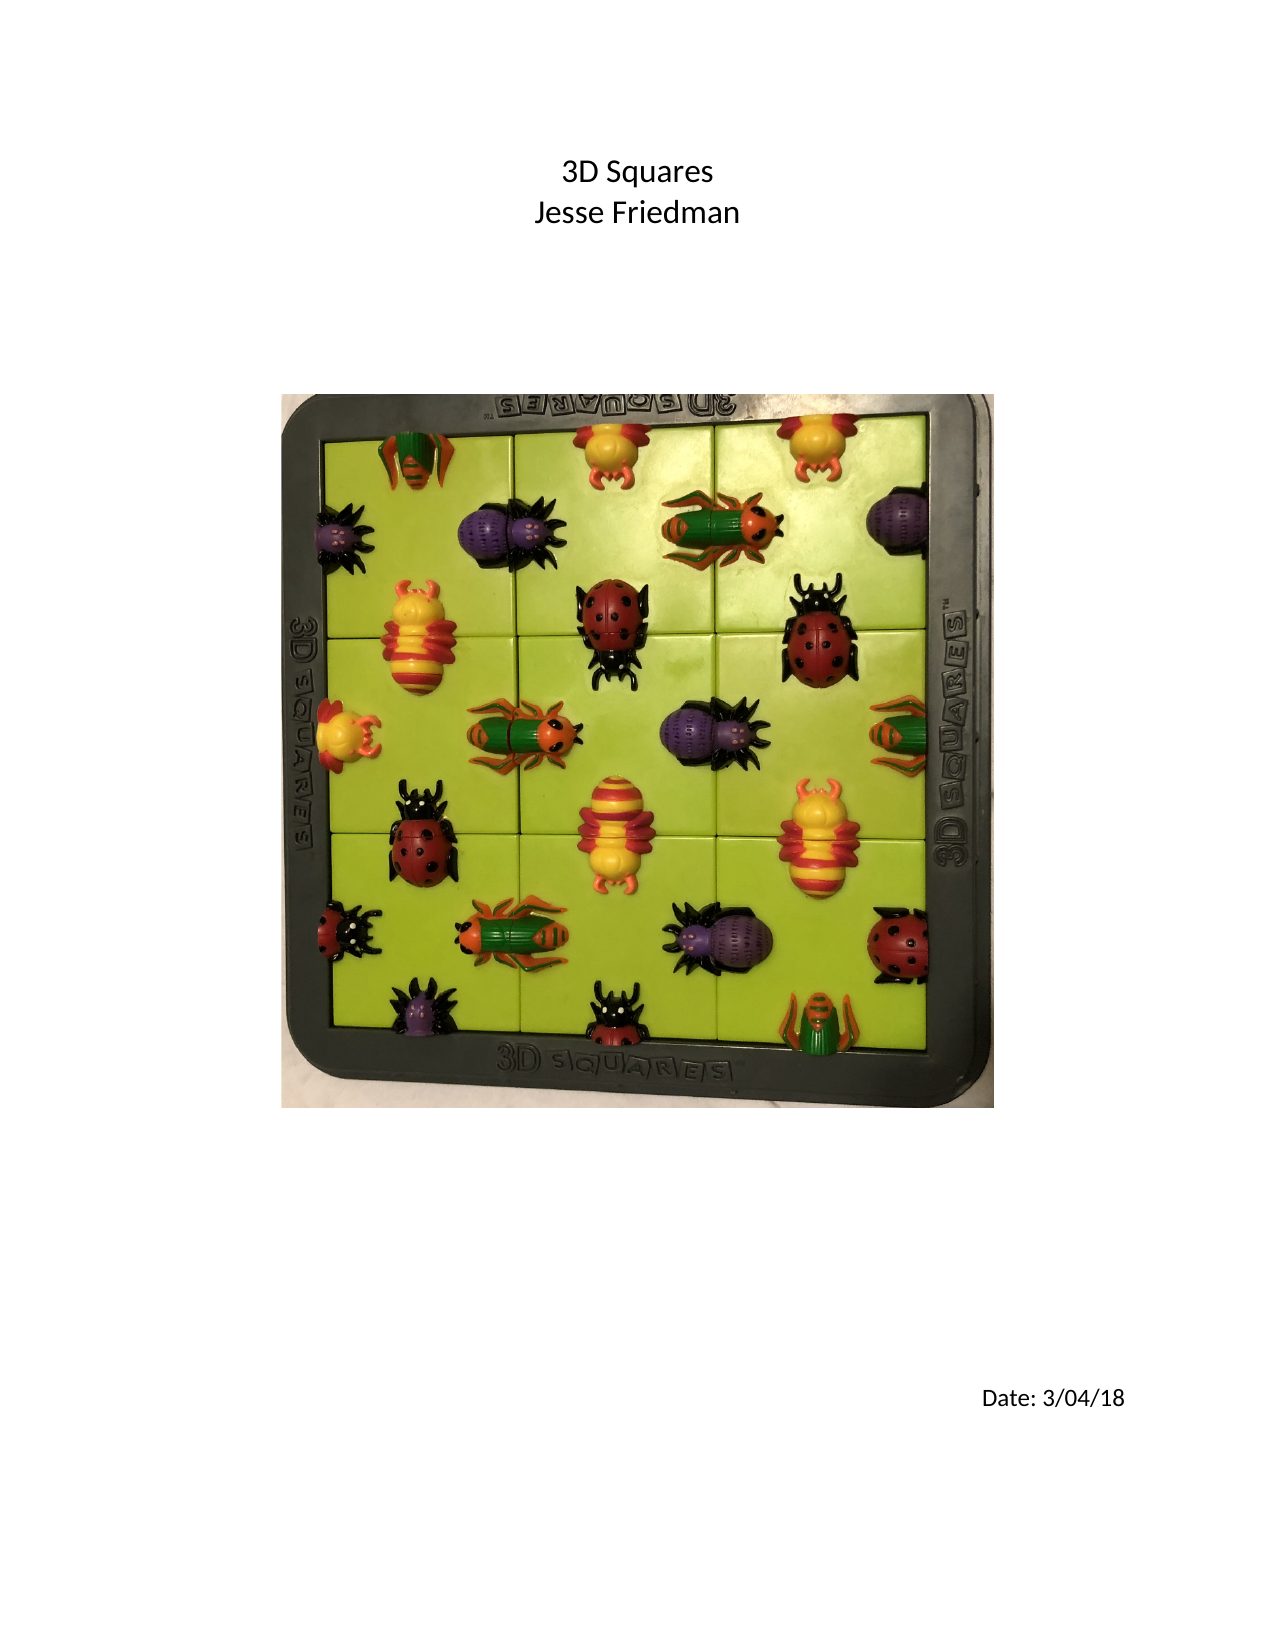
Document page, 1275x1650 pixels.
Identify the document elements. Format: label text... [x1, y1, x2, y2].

text 3D Squares [150, 150, 1125, 191]
text Jesse Friedman [150, 191, 1125, 231]
picture [281, 394, 994, 1108]
text Date: 3/04/18 [150, 1382, 1125, 1413]
